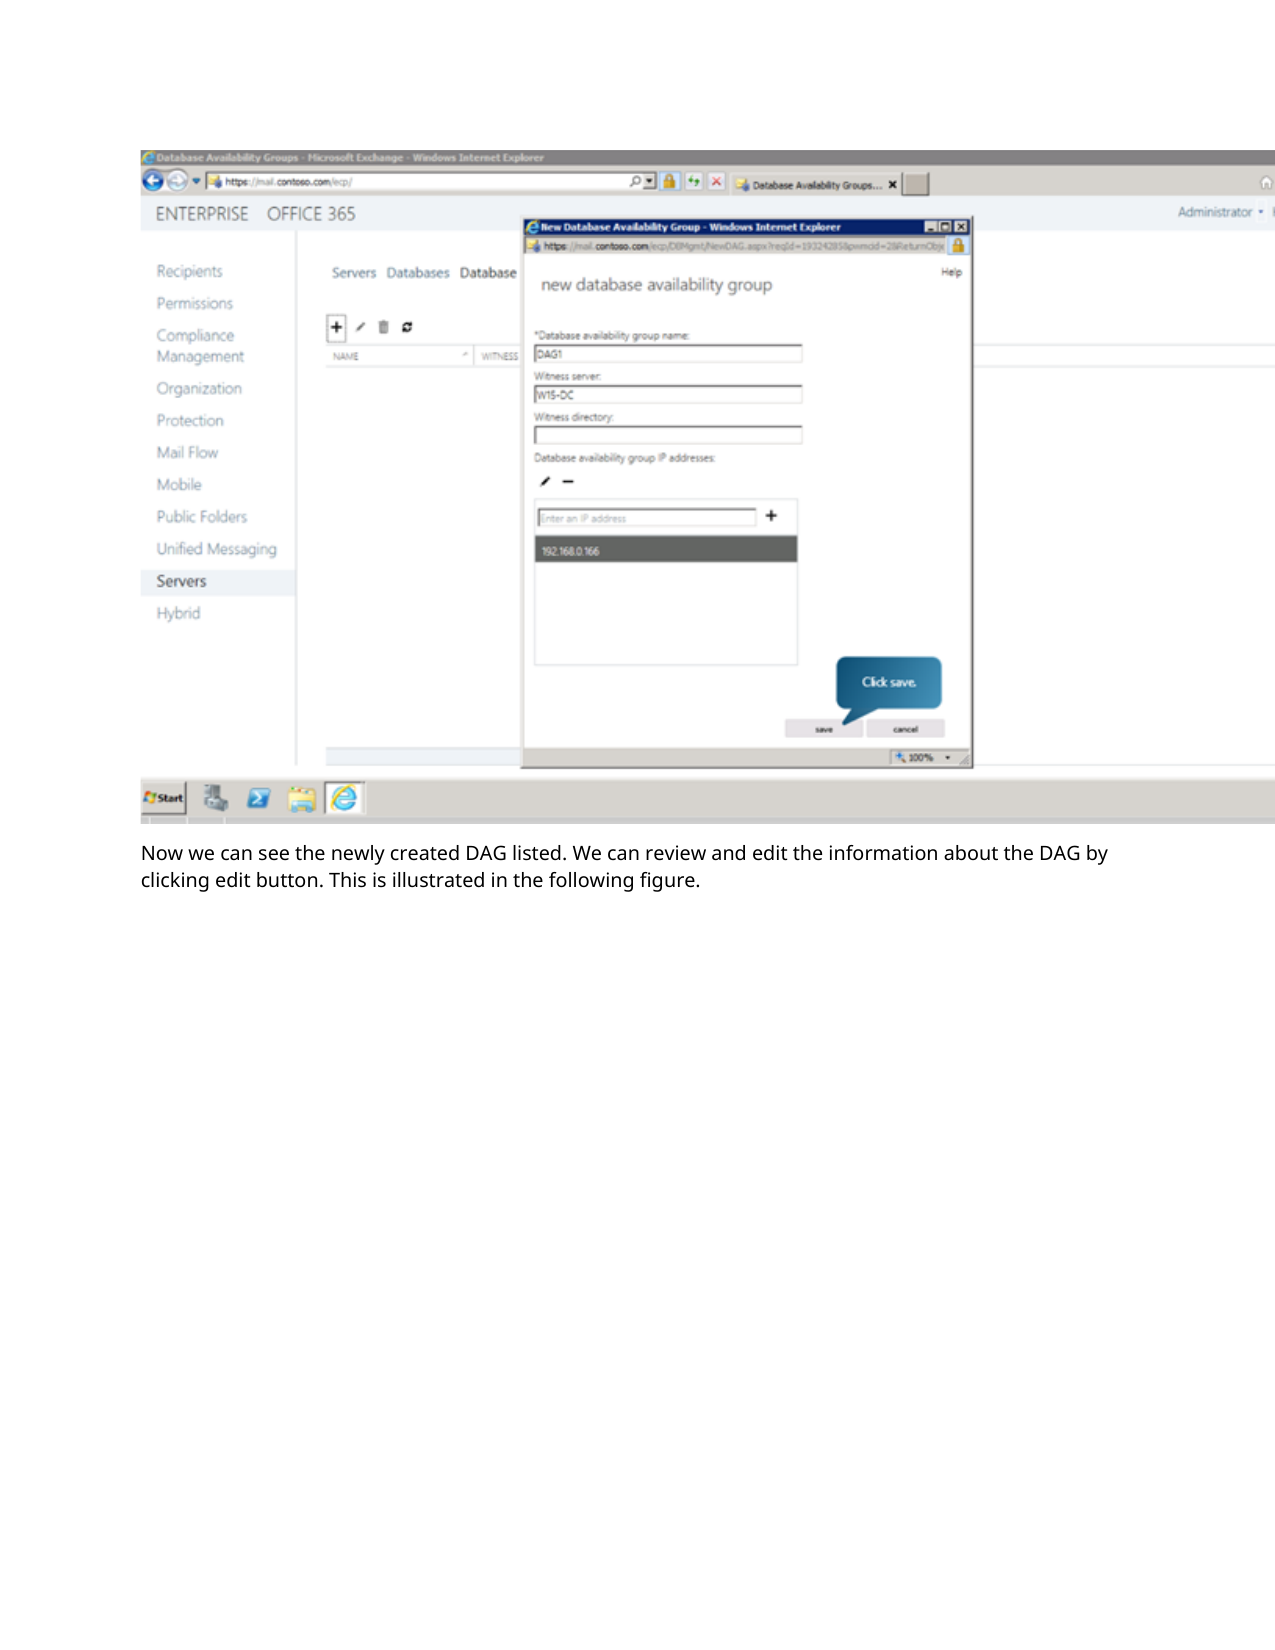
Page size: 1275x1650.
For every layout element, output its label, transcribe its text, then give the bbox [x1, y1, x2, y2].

text Now we can see the newly created DAG listed. We can review and edit the information about the DAG by clicking edit button. This is illustrated in the following figure. [141, 839, 1125, 893]
picture [140, 150, 1275, 824]
